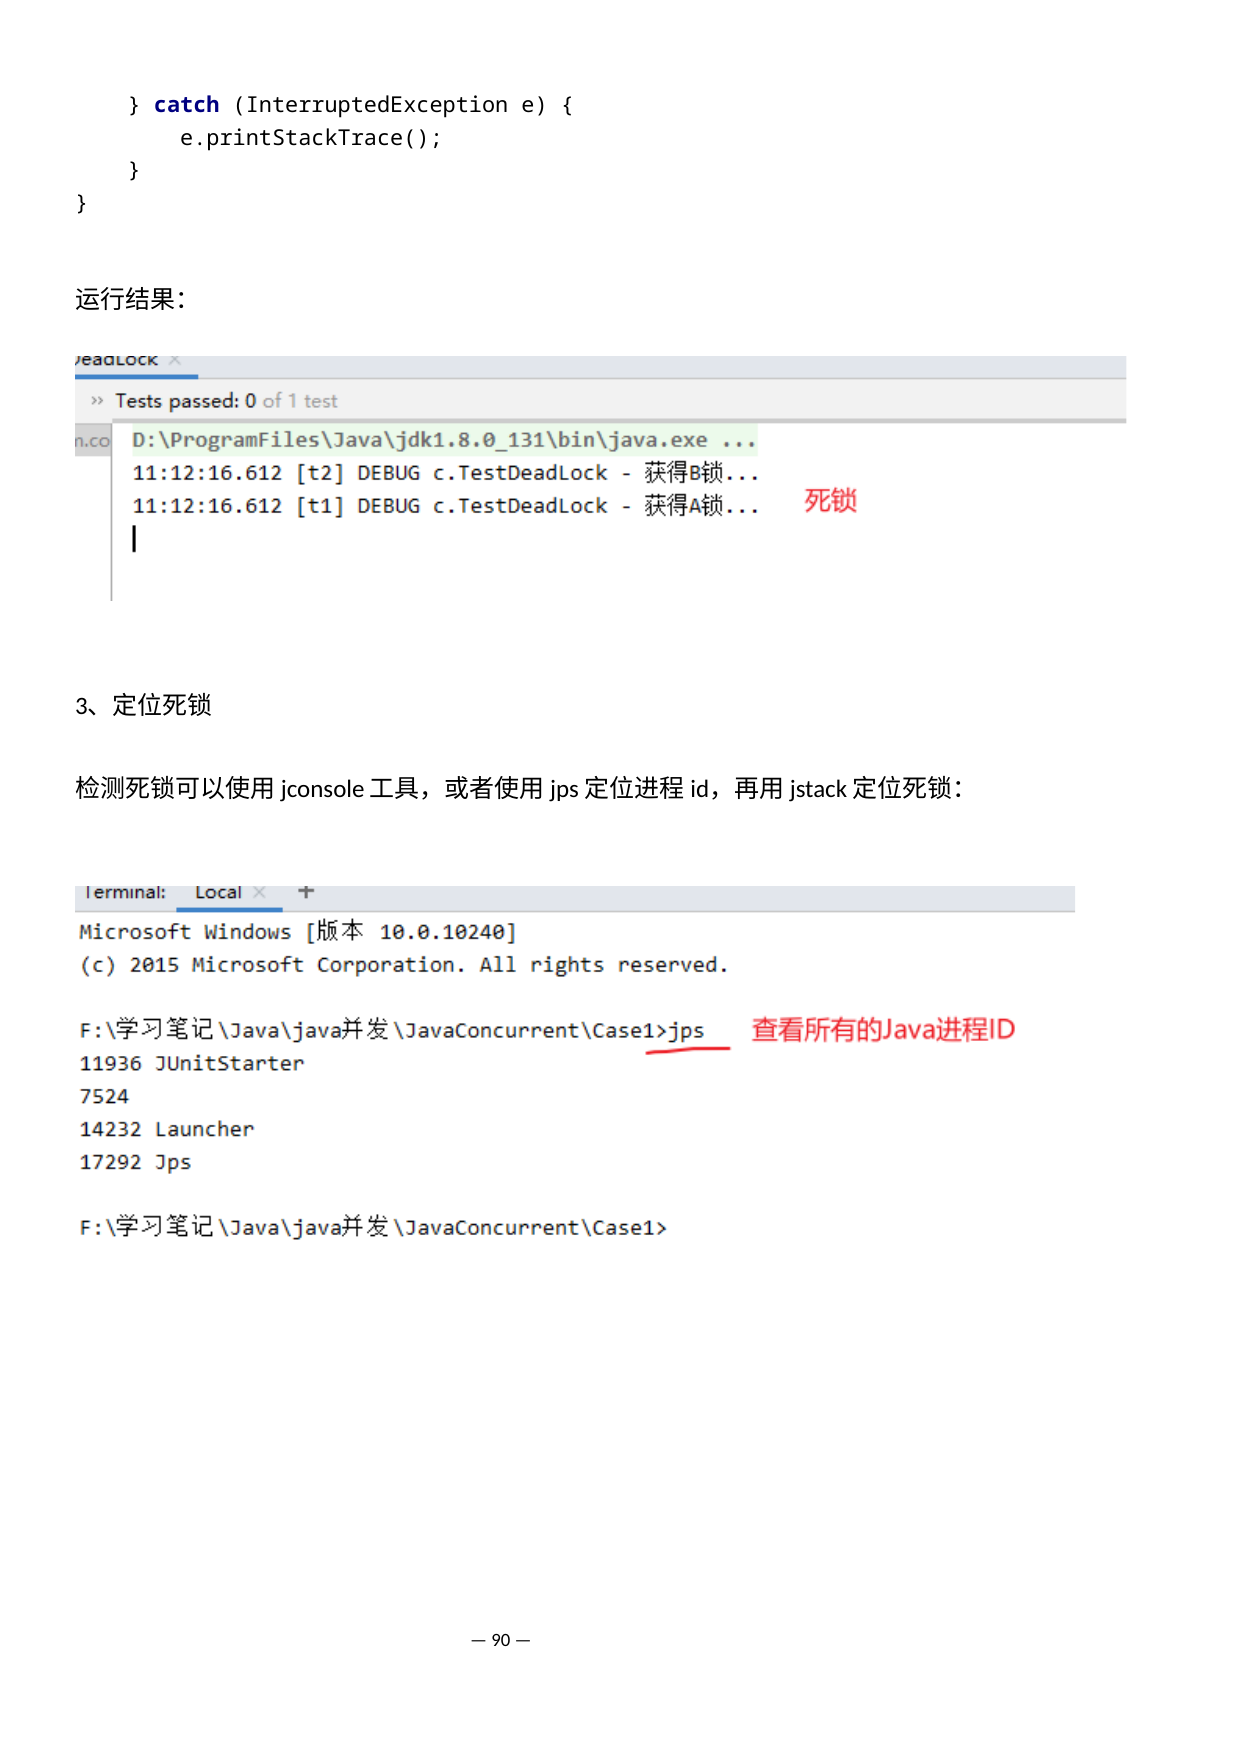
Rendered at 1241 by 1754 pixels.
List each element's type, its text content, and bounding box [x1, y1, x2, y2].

list 检测死锁可以使用 jconsole工具，或者使用 jps 定位进程 id，再用 jstack 定位死锁： [75, 754, 1165, 819]
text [75, 88, 1165, 218]
list 定位死锁 [75, 671, 1165, 736]
picture [75, 356, 1127, 601]
picture [75, 886, 1075, 1307]
text 运行结果： [75, 265, 1165, 330]
